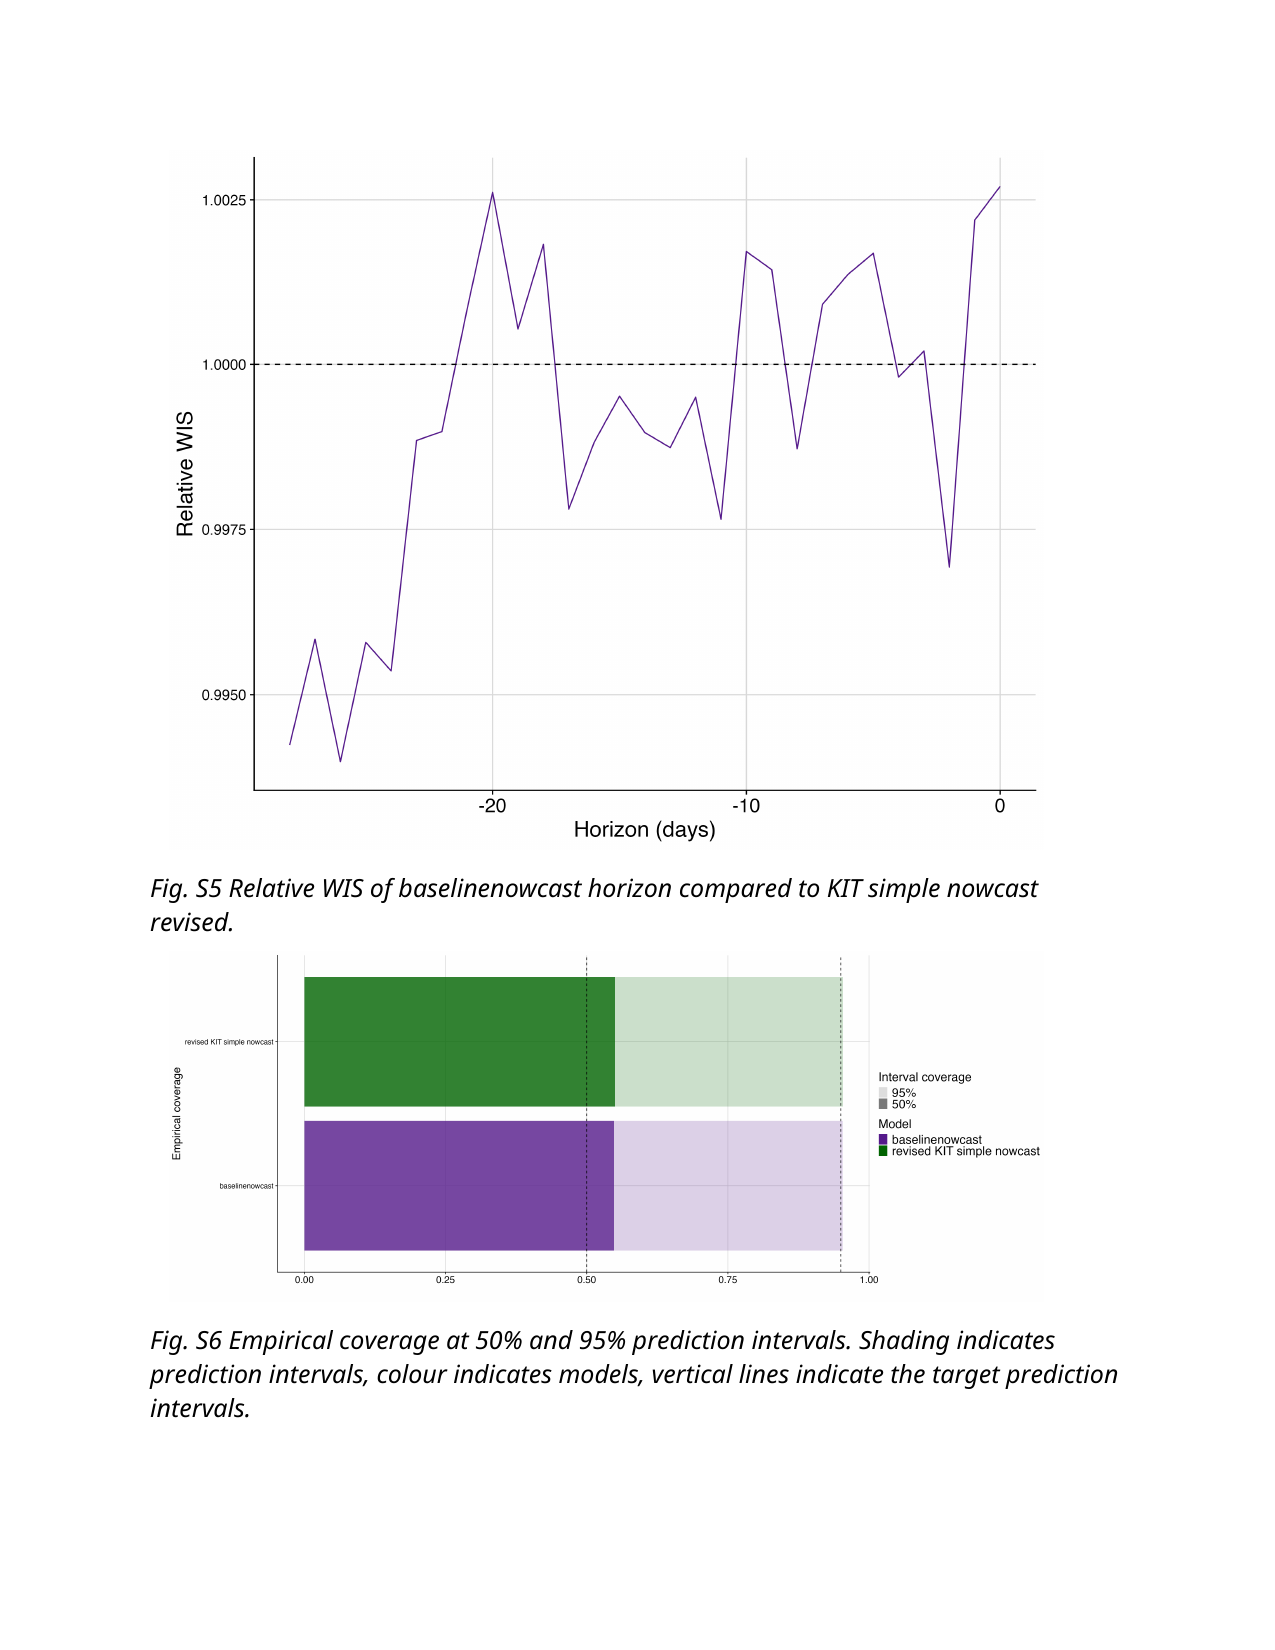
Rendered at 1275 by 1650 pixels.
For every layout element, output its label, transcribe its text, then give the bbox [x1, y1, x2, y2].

text Fig. S6 Empirical coverage at 50% and 95% prediction intervals. Shading indicates prediction intervals, colour indicates models, vertical lines indicate the target prediction intervals. [150, 1322, 1125, 1424]
picture [168, 951, 1044, 1302]
picture [168, 150, 1044, 850]
text Fig. S5 Relative WIS of baselinenowcast horizon compared to KIT simple nowcast revised. [150, 871, 1125, 939]
